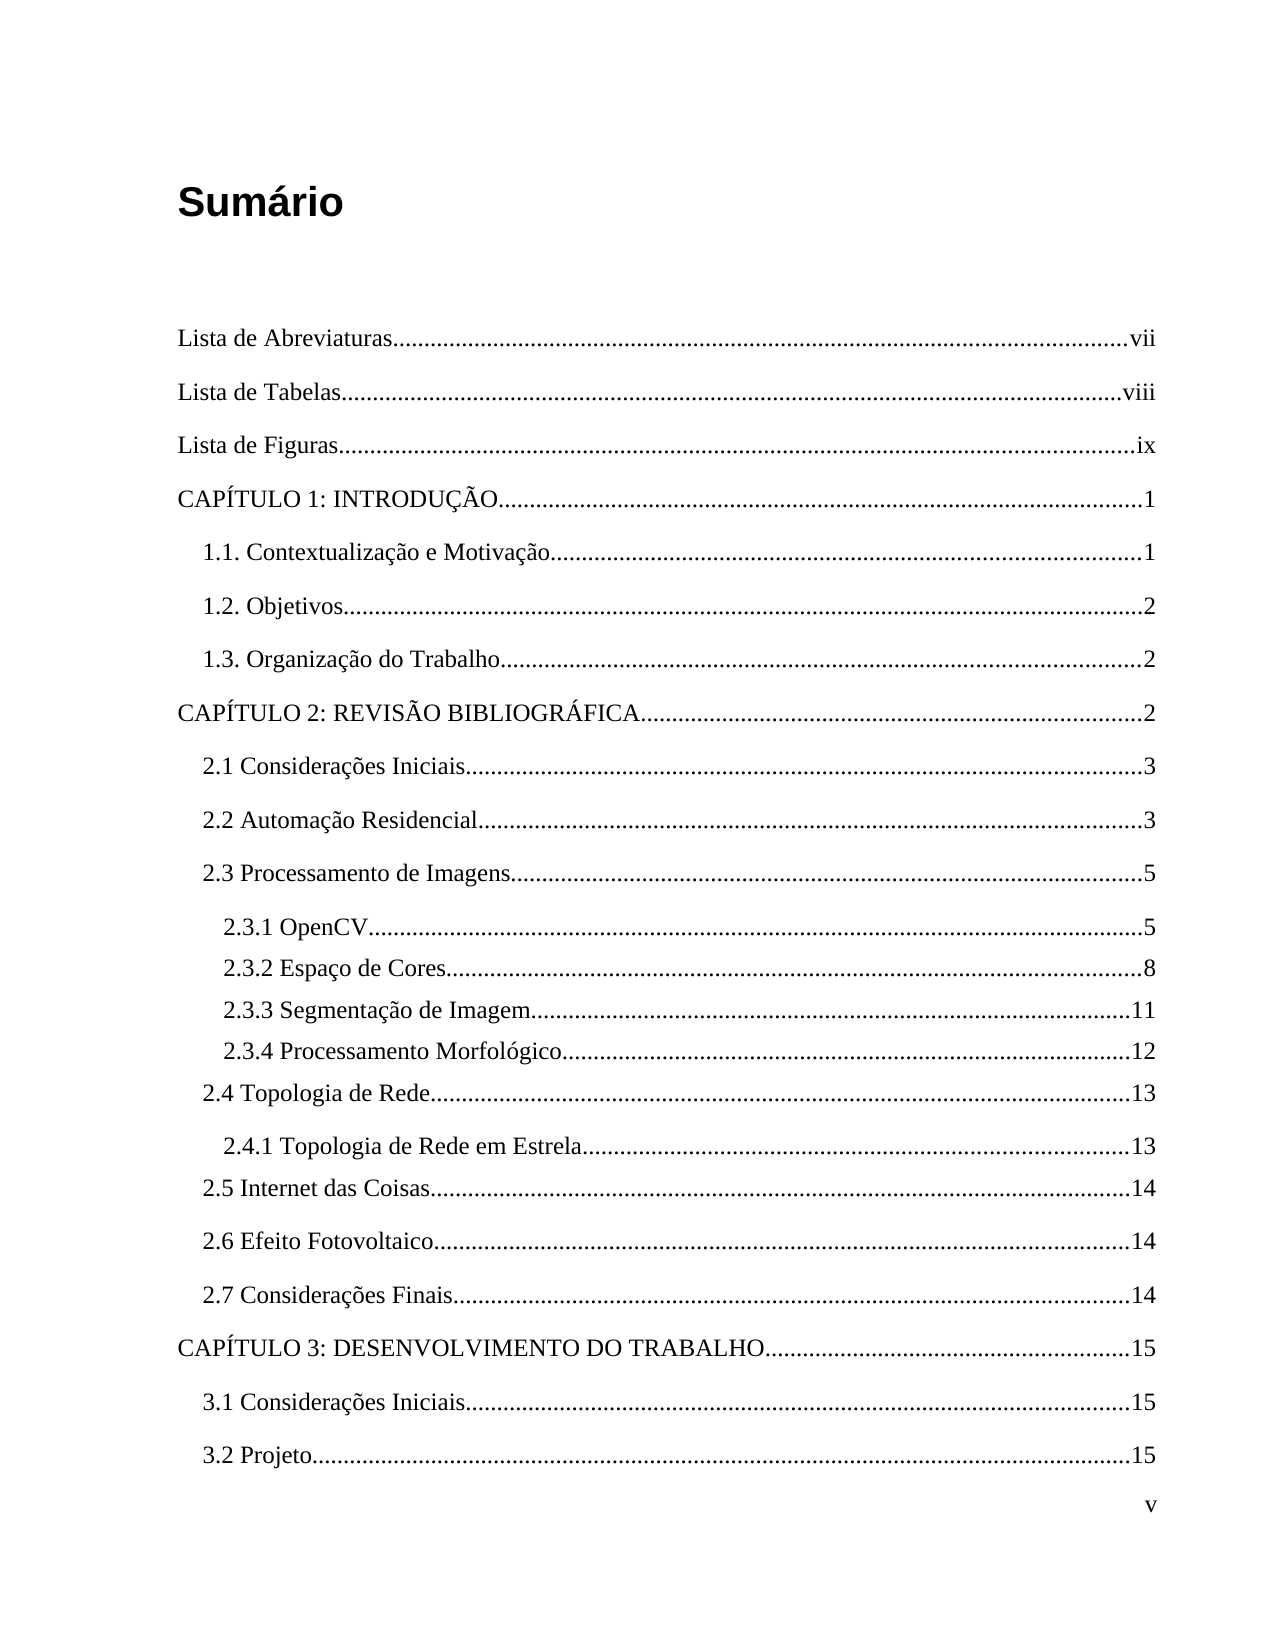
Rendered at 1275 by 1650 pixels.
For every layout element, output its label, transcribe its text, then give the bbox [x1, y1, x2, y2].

text Sumário [177, 177, 1157, 225]
